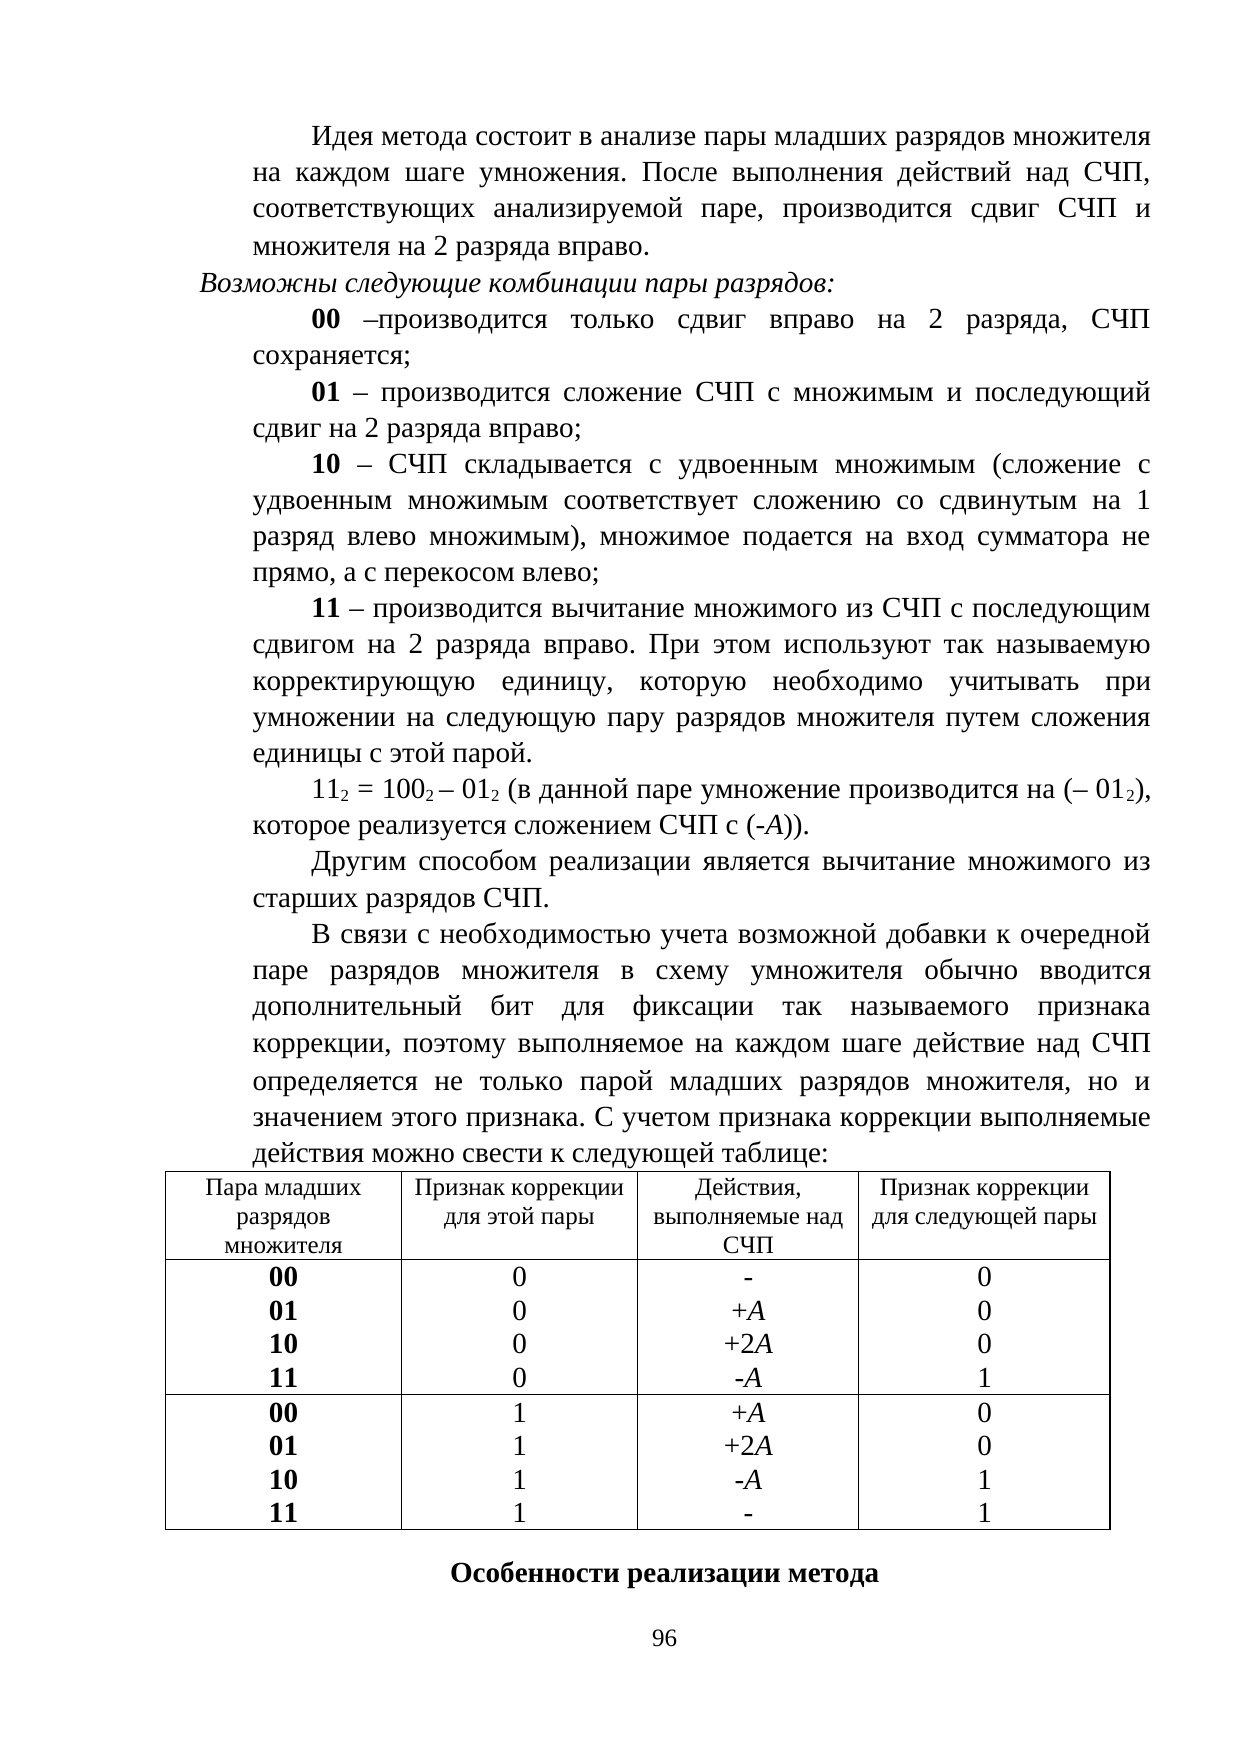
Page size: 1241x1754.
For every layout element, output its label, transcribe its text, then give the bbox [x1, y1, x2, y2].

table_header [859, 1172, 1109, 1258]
text 10 – СЧП складывается с удвоенным множимым (сложение с удвоенным множимым соответствует сложению со сдвинутым на 1 разряд влево множимым), множимое подается на вход сумматора не прямо, а с перекосом влево; [252, 446, 1152, 588]
text Возможны следующие комбинации пары разрядов: [177, 265, 1152, 299]
text 11 – производится вычитание множимого из СЧП с последующим сдвигом на 2 разряда вправо. При этом используют так называемую корректирующую единицу, которую необходимо учитывать при умножении на следующую пару разрядов множителя путем сложения единицы с этой парой. [252, 591, 1152, 769]
text 00 –производится только сдвиг вправо на 2 разряда, СЧП сохраняется; [252, 301, 1152, 371]
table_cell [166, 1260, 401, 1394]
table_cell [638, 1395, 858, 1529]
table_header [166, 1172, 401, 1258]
text Идея метода состоит в анализе пары младших разрядов множителя на каждом шаге умножения. После выполнения действий над СЧП, соответствующих анализируемой паре, производится сдвиг СЧП и множителя на 2 разряда вправо. [252, 118, 1152, 262]
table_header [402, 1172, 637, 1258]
text В связи с необходимостью учета возможной добавки к очередной паре разрядов множителя в схему умножителя обычно вводится дополнительный бит для фиксации так называемого признака коррекции, поэтому выполняемое на каждом шаге действие над СЧП определяется не только парой младших разрядов множителя, но и значением этого признака. С учетом признака коррекции выполняемые действия можно свести к следующей таблице: [252, 916, 1152, 1168]
text Другим способом реализации является вычитание множимого из старших разрядов СЧП. [252, 843, 1152, 913]
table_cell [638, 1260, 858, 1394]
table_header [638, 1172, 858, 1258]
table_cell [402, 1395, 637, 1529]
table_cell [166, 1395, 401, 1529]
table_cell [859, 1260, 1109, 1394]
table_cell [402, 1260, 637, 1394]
text 112 = 1002 – 012 (в данной паре умножение производится на (– 012), которое реализуется сложением СЧП с (-А)). [252, 771, 1152, 841]
text 01 – производится сложение СЧП с множимым и последующий сдвиг на 2 разряда вправо; [252, 374, 1152, 443]
text Особенности реализации метода [177, 1555, 1152, 1588]
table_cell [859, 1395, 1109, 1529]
